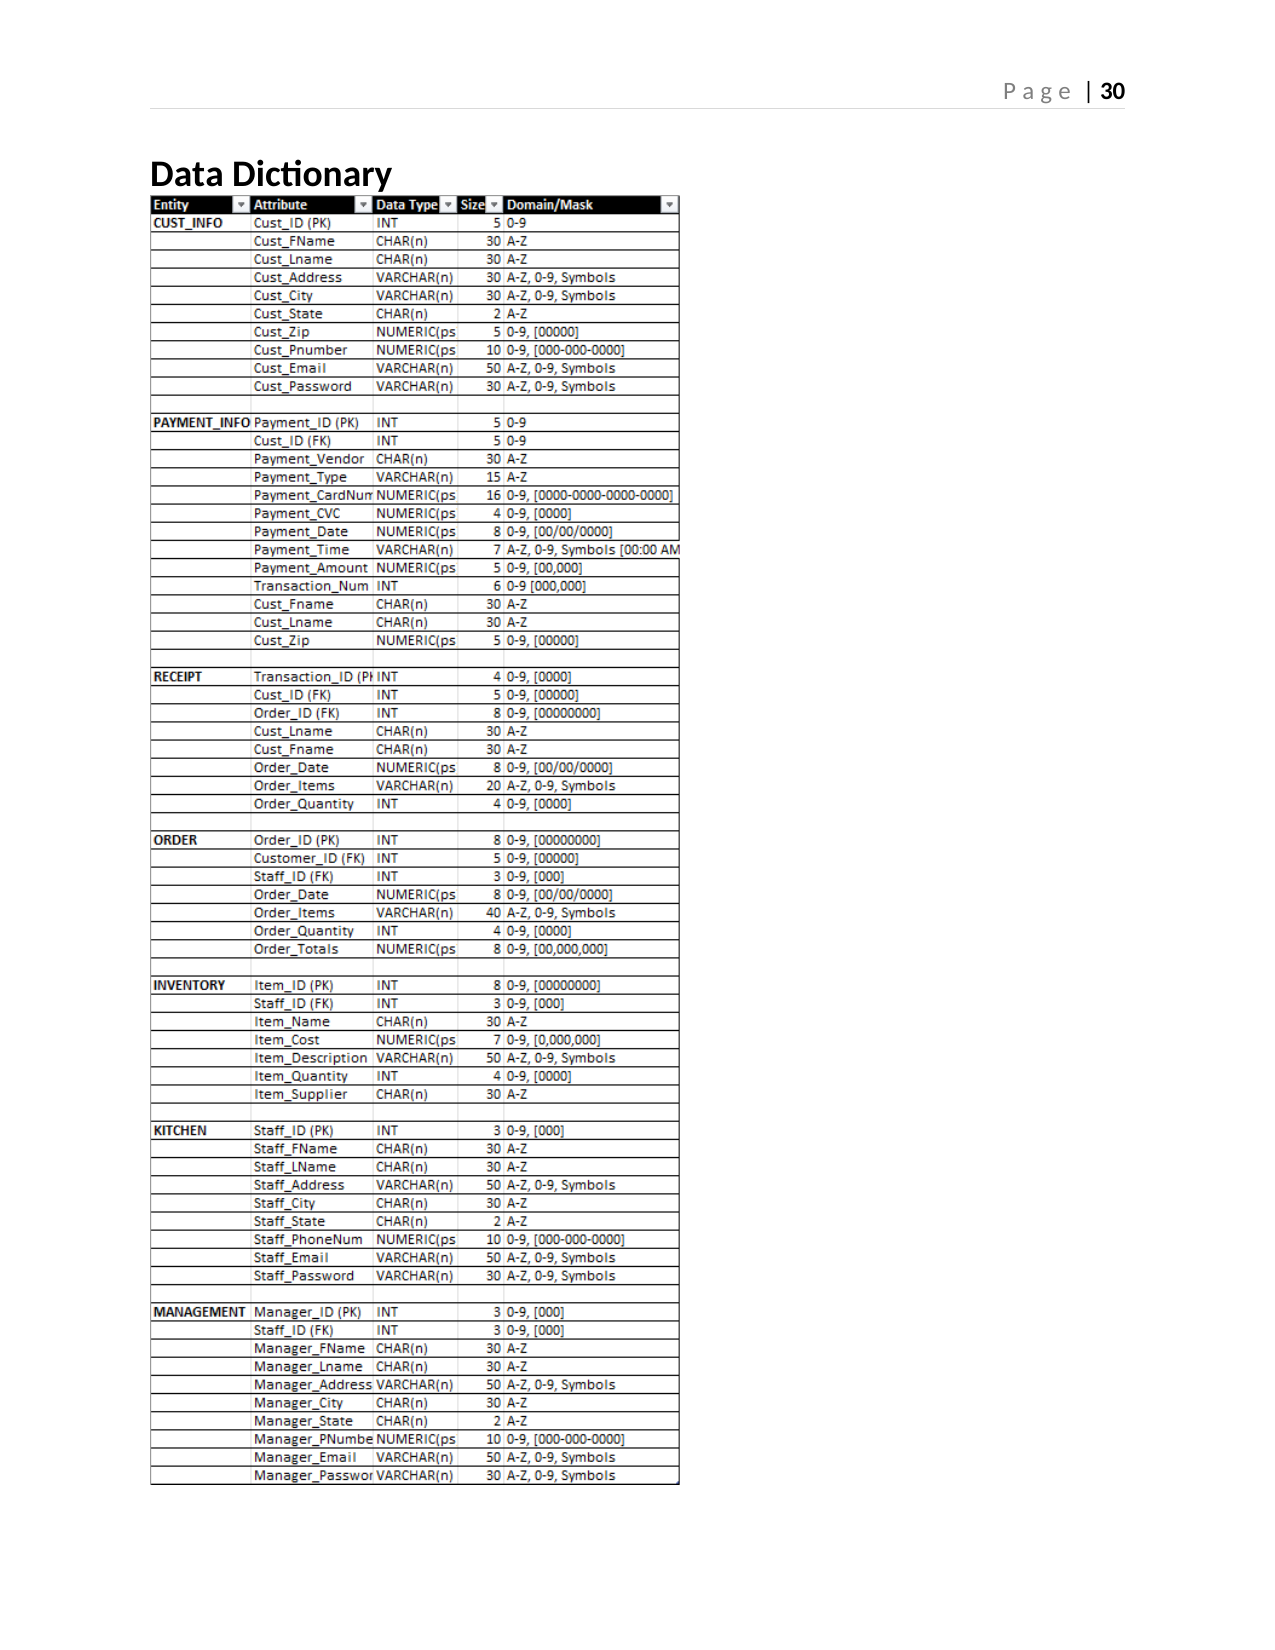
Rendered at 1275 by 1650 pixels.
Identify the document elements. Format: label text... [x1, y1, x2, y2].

picture [150, 195, 680, 1485]
text Data Dictionary [150, 150, 1125, 196]
